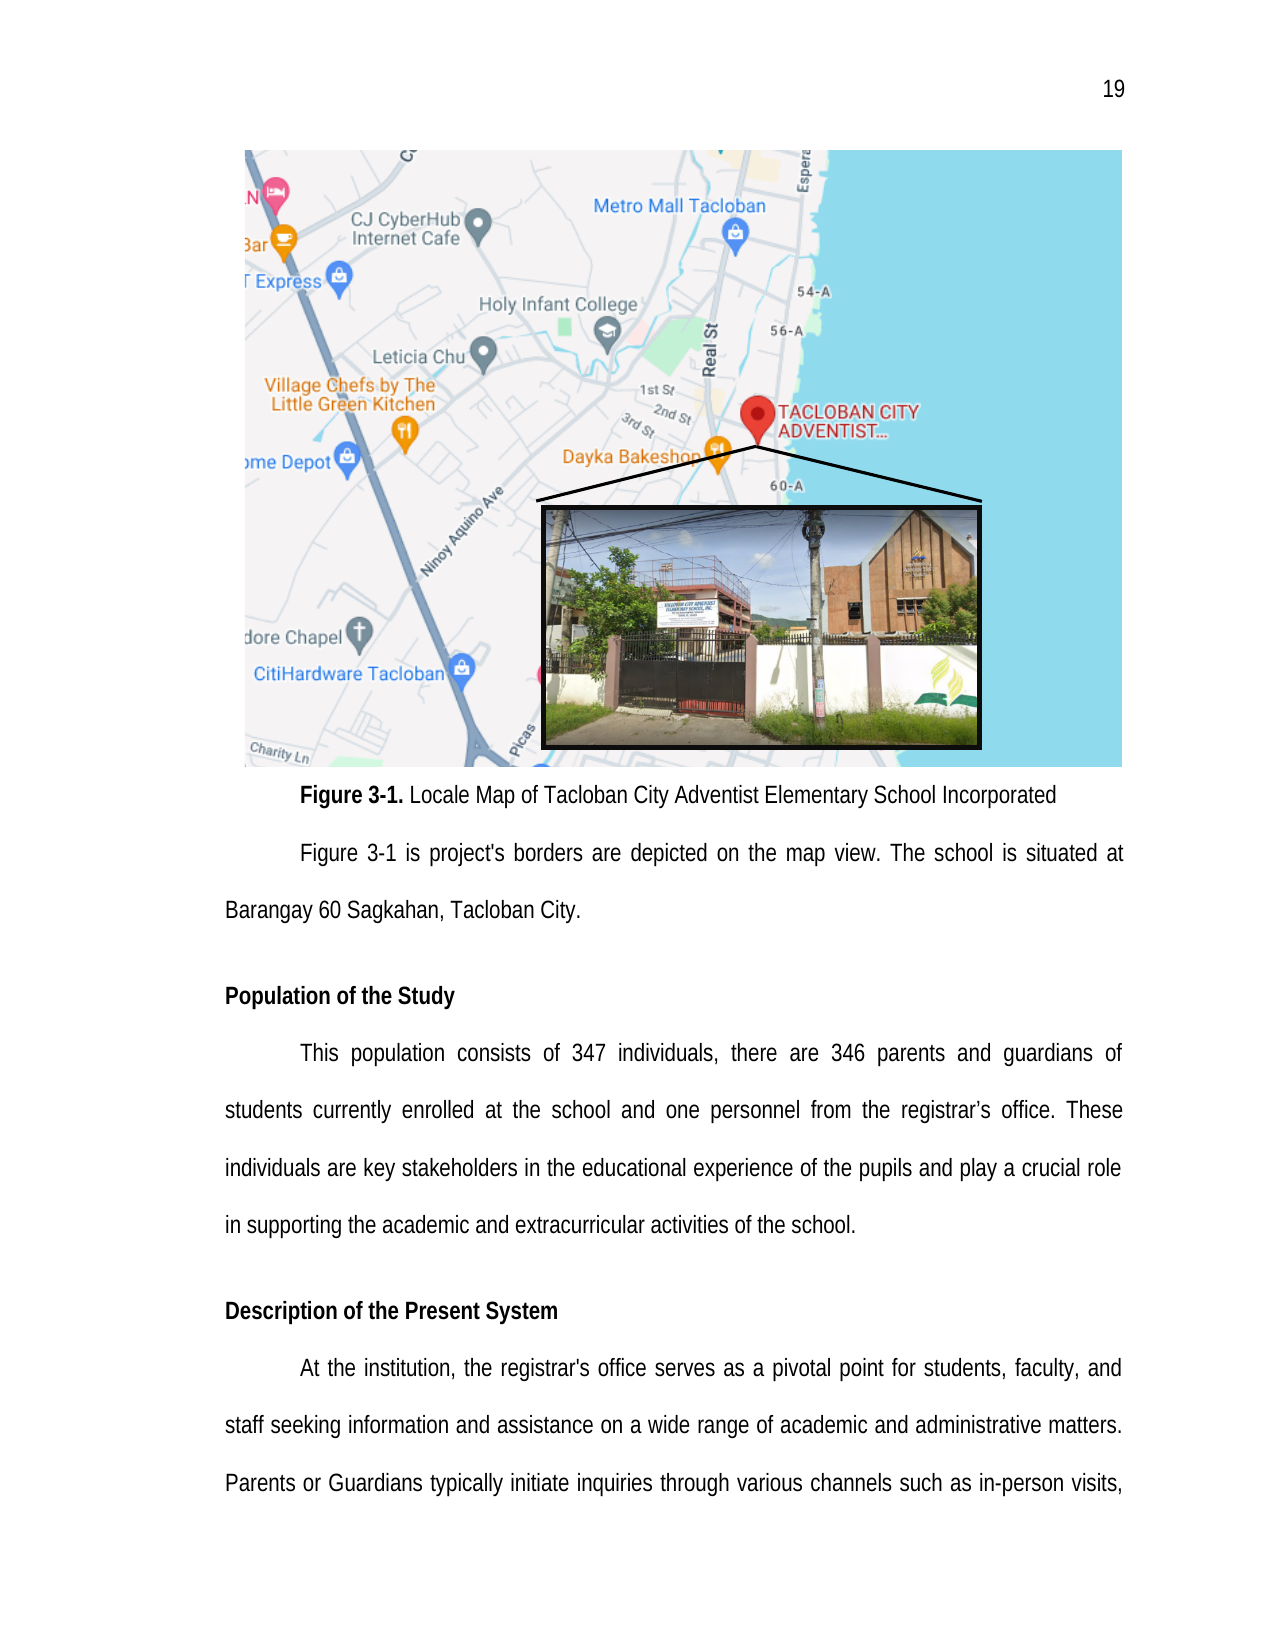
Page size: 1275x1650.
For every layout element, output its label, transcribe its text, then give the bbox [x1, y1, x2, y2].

text Population of the Study [225, 981, 1125, 1009]
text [225, 1353, 1125, 1496]
text Figure 3-1 is project's borders are depicted on the map view. The school is situated at Barangay 60 Sagkahan, Tacloban City. [225, 837, 1125, 923]
text Description of the Present System [225, 1296, 1125, 1324]
text This population consists of 347 individuals, there are 346 parents and guardians of students currently enrolled at the school and one personnel from the registrar’s office. These individuals are key stakeholders in the educational experience of the pupils and play a crucial role in supporting the academic and extracurricular activities of the school. [225, 1038, 1125, 1238]
picture [243, 150, 1122, 765]
